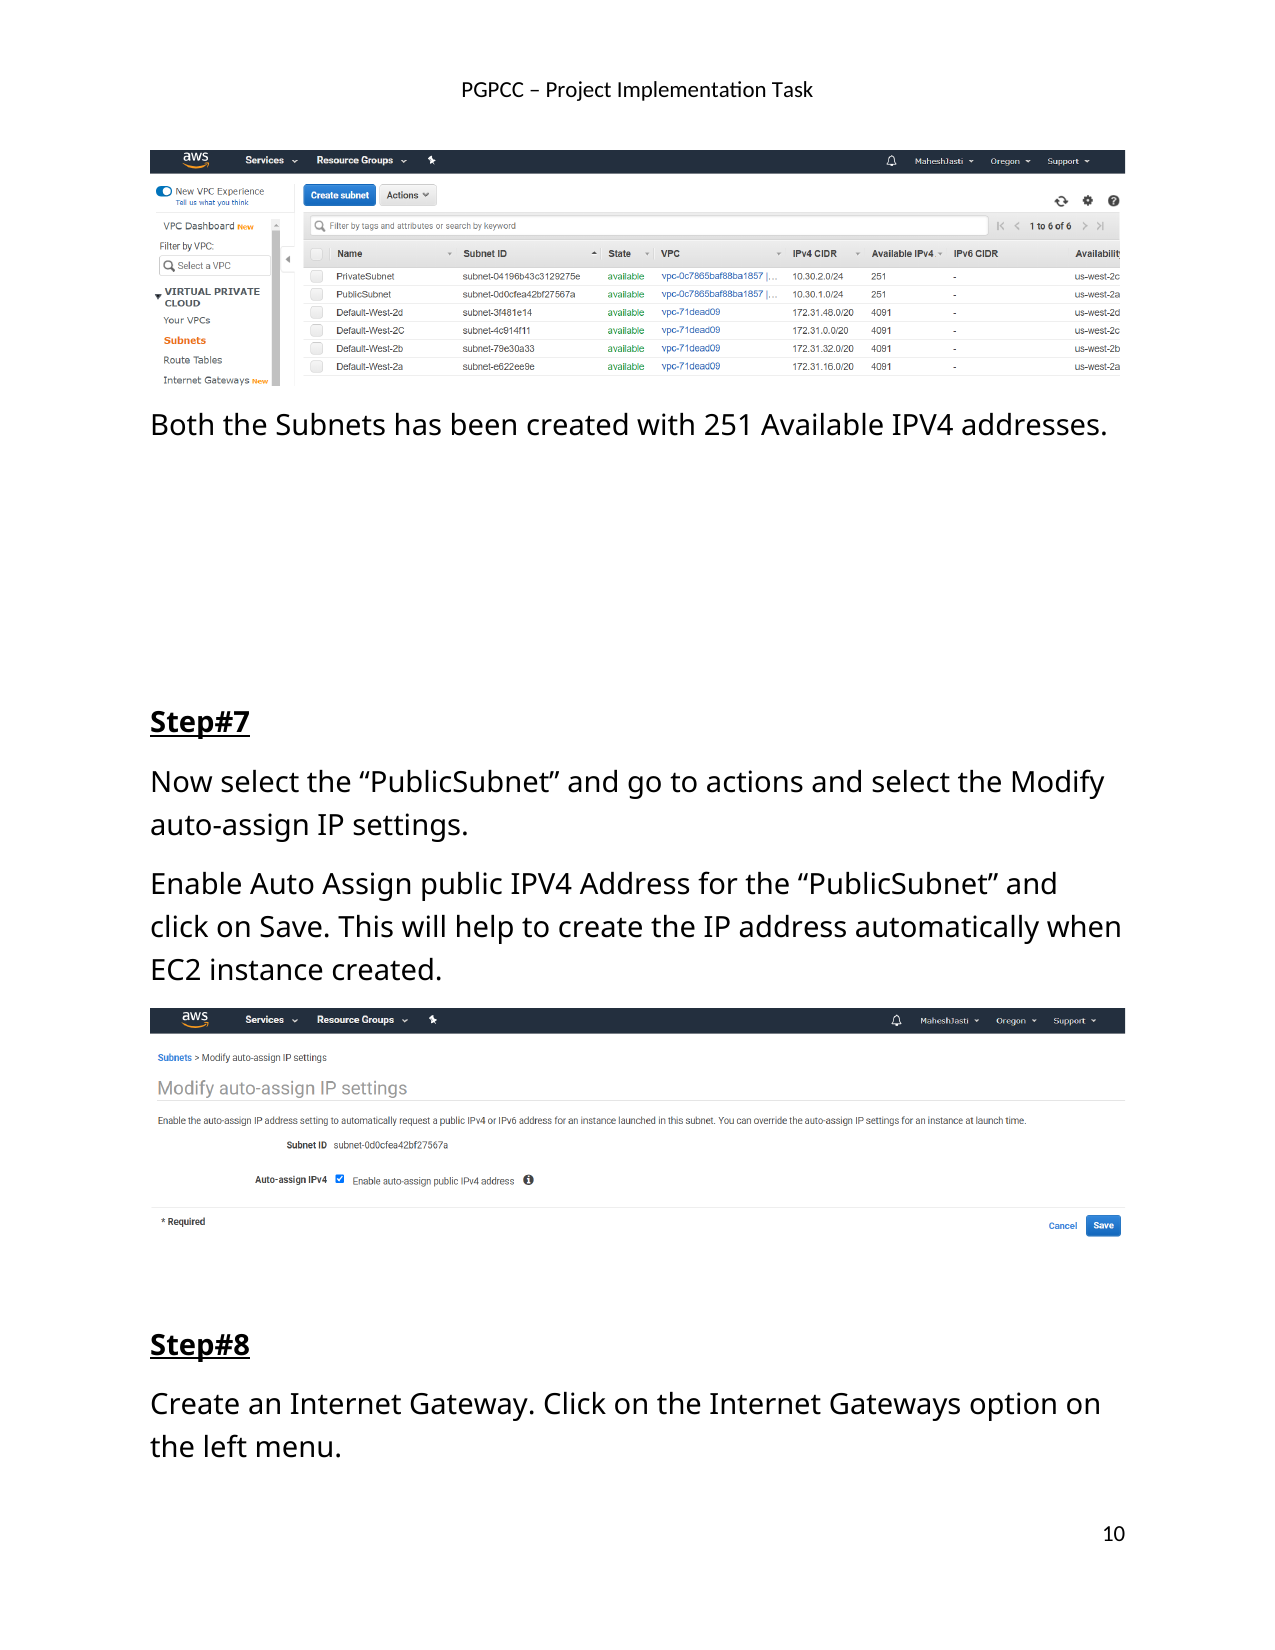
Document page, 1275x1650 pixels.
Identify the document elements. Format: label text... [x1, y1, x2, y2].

picture [150, 150, 1125, 386]
text Step#8 [150, 1324, 1125, 1363]
text Now select the “PublicSubnet” and go to actions and select the Modify auto-assign IP settings. [150, 761, 1125, 843]
text Both the Subnets has been created with 251 Available IPV4 addresses. [150, 404, 1125, 444]
text Step#7 [150, 701, 1125, 741]
text Create an Internet Gateway. Click on the Internet Gateways option on the left menu. [150, 1383, 1125, 1466]
picture [150, 1008, 1125, 1246]
text Enable Auto Assign public IPV4 Address for the “PublicSubnet” and click on Save. This will help to create the IP address automatically when EC2 instance created. [150, 863, 1125, 988]
